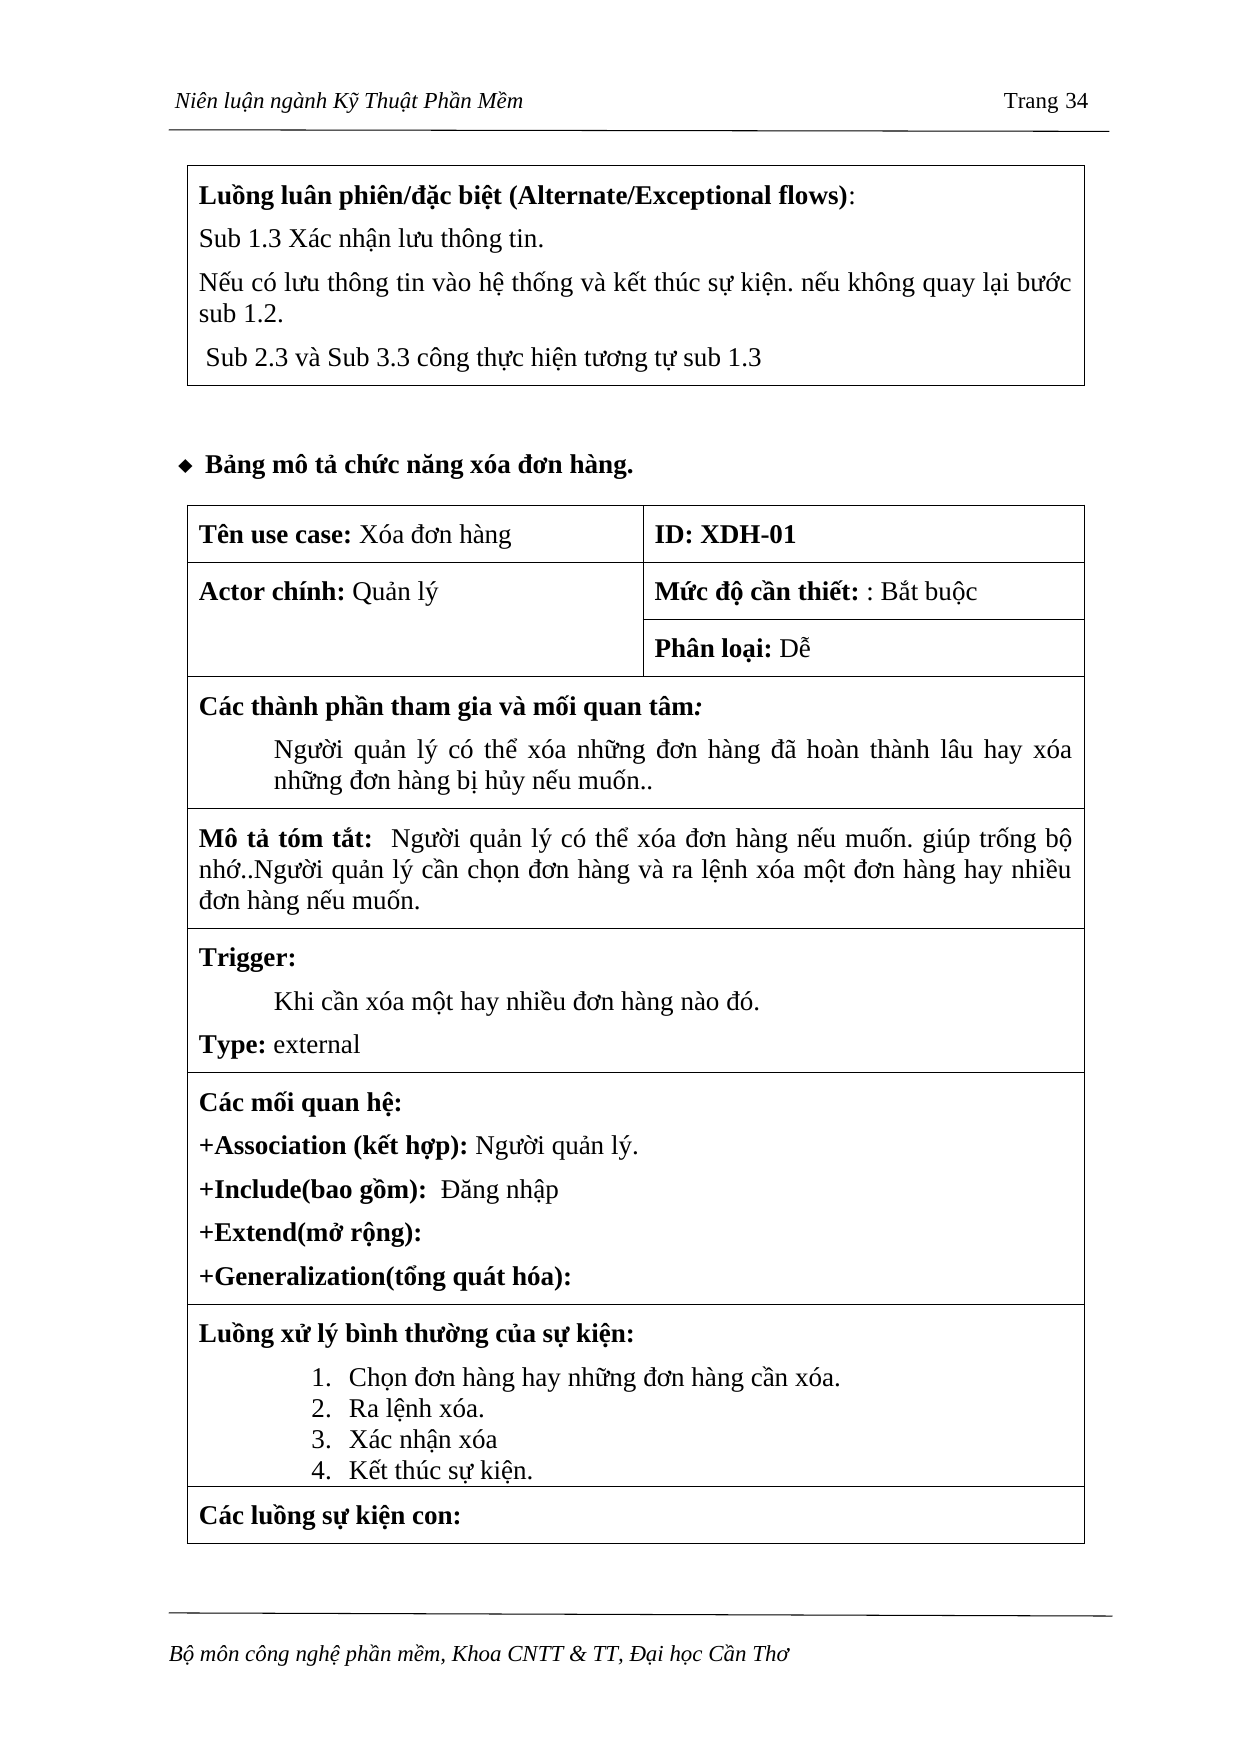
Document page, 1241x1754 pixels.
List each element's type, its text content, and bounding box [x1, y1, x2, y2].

table_header ID: XDH-01 [644, 506, 1084, 562]
table_cell Luồng xử lý bình thường của sự kiện: Chọn đơn hàng hay những đơn hàng cần xóa. Ra lệnh xóa. Xác nhận xóa Kết thúc sự kiện. [188, 1305, 1084, 1486]
table_cell Các thành phần tham gia và mối quan tâm: Người quản lý có thể xóa những đơn hàng đã hoàn thành lâu hay xóa những đơn hàng bị hủy nếu muốn.. [188, 677, 1084, 808]
table_cell Mức độ cần thiết: : Bắt buộc [644, 563, 1084, 619]
table_cell Phân loại: Dễ [644, 620, 1084, 676]
table_cell Các luồng sự kiện con: [188, 1487, 1084, 1543]
table_cell Actor chính: Quản lý [188, 563, 643, 676]
text Bảng mô tả chức năng xóa đơn hàng. [178, 448, 1115, 479]
table_cell Trigger: Khi cần xóa một hay nhiều đơn hàng nào đó. Type: external [188, 929, 1084, 1072]
table_cell Các mối quan hệ: +Association (kết hợp): Người quản lý. +Include(bao gồm): Đăng nhập +Extend(mở rộng): +Generalization(tổng quát hóa): [188, 1073, 1084, 1304]
table_cell Mô tả tóm tắt: Người quản lý có thể xóa đơn hàng nếu muốn. giúp trống bộ nhớ..Người quản lý cần chọn đơn hàng và ra lệnh xóa một đơn hàng hay nhiều đơn hàng nếu muốn. [188, 809, 1084, 928]
table_header Tên use case: Xóa đơn hàng [188, 506, 643, 562]
table_cell Luồng luân phiên/đặc biệt (Alternate/Exceptional flows): Sub 1.3 Xác nhận lưu thông tin. Nếu có lưu thông tin vào hệ thống và kết thúc sự kiện. nếu không quay lại bước sub 1.2. Sub 2.3 và Sub 3.3 công thực hiện tương tự sub 1.3 [188, 166, 1084, 384]
